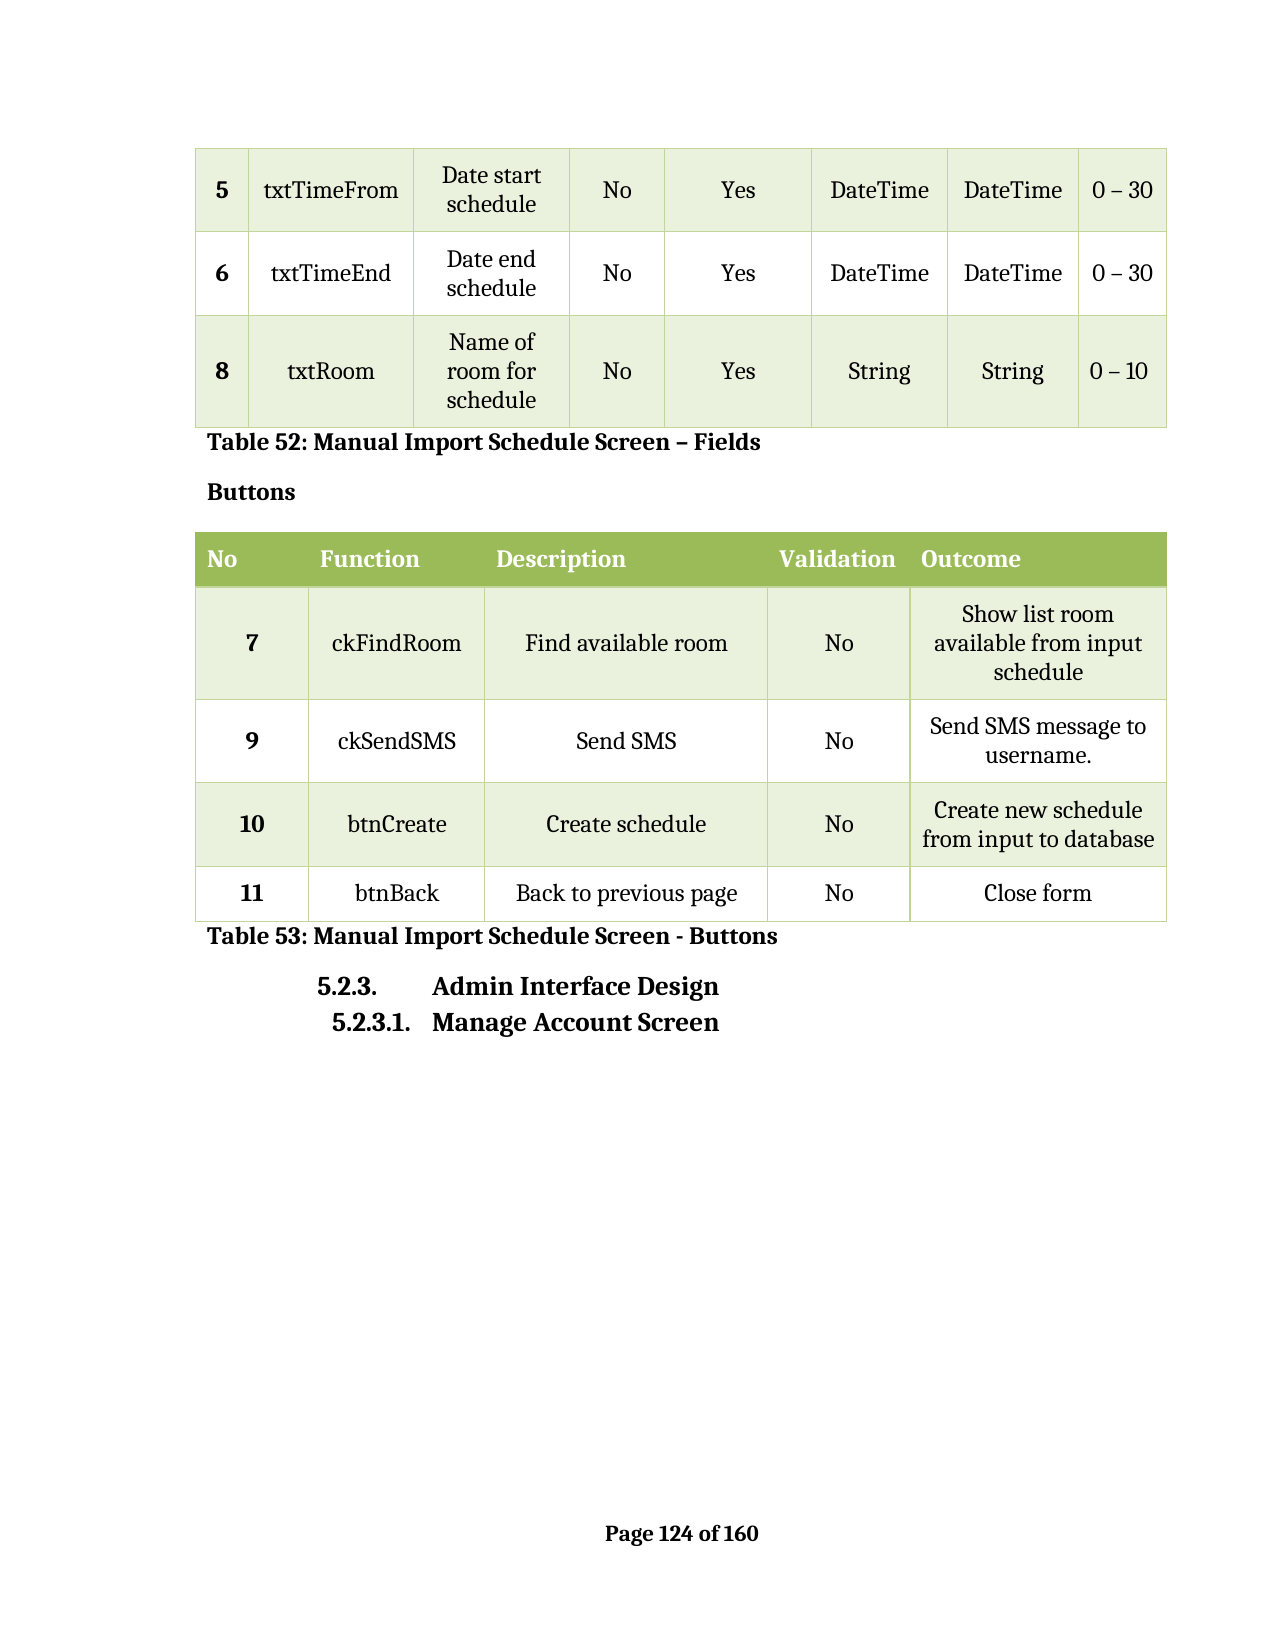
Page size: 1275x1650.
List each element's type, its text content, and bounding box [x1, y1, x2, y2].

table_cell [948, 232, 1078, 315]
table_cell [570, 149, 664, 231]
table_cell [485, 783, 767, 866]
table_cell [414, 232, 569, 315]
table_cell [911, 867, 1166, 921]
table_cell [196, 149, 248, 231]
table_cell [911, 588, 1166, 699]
text Buttons [207, 478, 1157, 506]
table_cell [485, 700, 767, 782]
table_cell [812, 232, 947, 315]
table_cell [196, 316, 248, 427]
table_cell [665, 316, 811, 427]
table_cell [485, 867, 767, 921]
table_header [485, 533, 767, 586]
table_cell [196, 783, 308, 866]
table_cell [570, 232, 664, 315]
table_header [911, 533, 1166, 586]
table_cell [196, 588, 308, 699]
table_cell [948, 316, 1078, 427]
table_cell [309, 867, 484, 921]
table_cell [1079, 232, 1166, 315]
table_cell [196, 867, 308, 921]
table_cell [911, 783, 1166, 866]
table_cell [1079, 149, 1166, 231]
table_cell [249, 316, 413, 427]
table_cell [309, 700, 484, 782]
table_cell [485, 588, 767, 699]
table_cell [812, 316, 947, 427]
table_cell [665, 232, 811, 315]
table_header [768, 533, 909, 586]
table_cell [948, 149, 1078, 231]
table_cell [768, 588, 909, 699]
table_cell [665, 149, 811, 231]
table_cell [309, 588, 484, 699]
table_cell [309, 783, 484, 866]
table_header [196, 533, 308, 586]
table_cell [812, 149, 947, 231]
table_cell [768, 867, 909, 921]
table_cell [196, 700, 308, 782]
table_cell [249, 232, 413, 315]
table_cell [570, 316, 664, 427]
list Manage Account Screen [332, 1007, 1157, 1038]
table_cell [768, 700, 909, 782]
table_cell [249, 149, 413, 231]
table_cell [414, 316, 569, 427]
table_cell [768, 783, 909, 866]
list Admin Interface Design [317, 971, 1157, 1002]
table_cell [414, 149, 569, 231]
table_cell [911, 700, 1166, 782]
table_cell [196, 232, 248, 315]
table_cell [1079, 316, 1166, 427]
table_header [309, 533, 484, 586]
